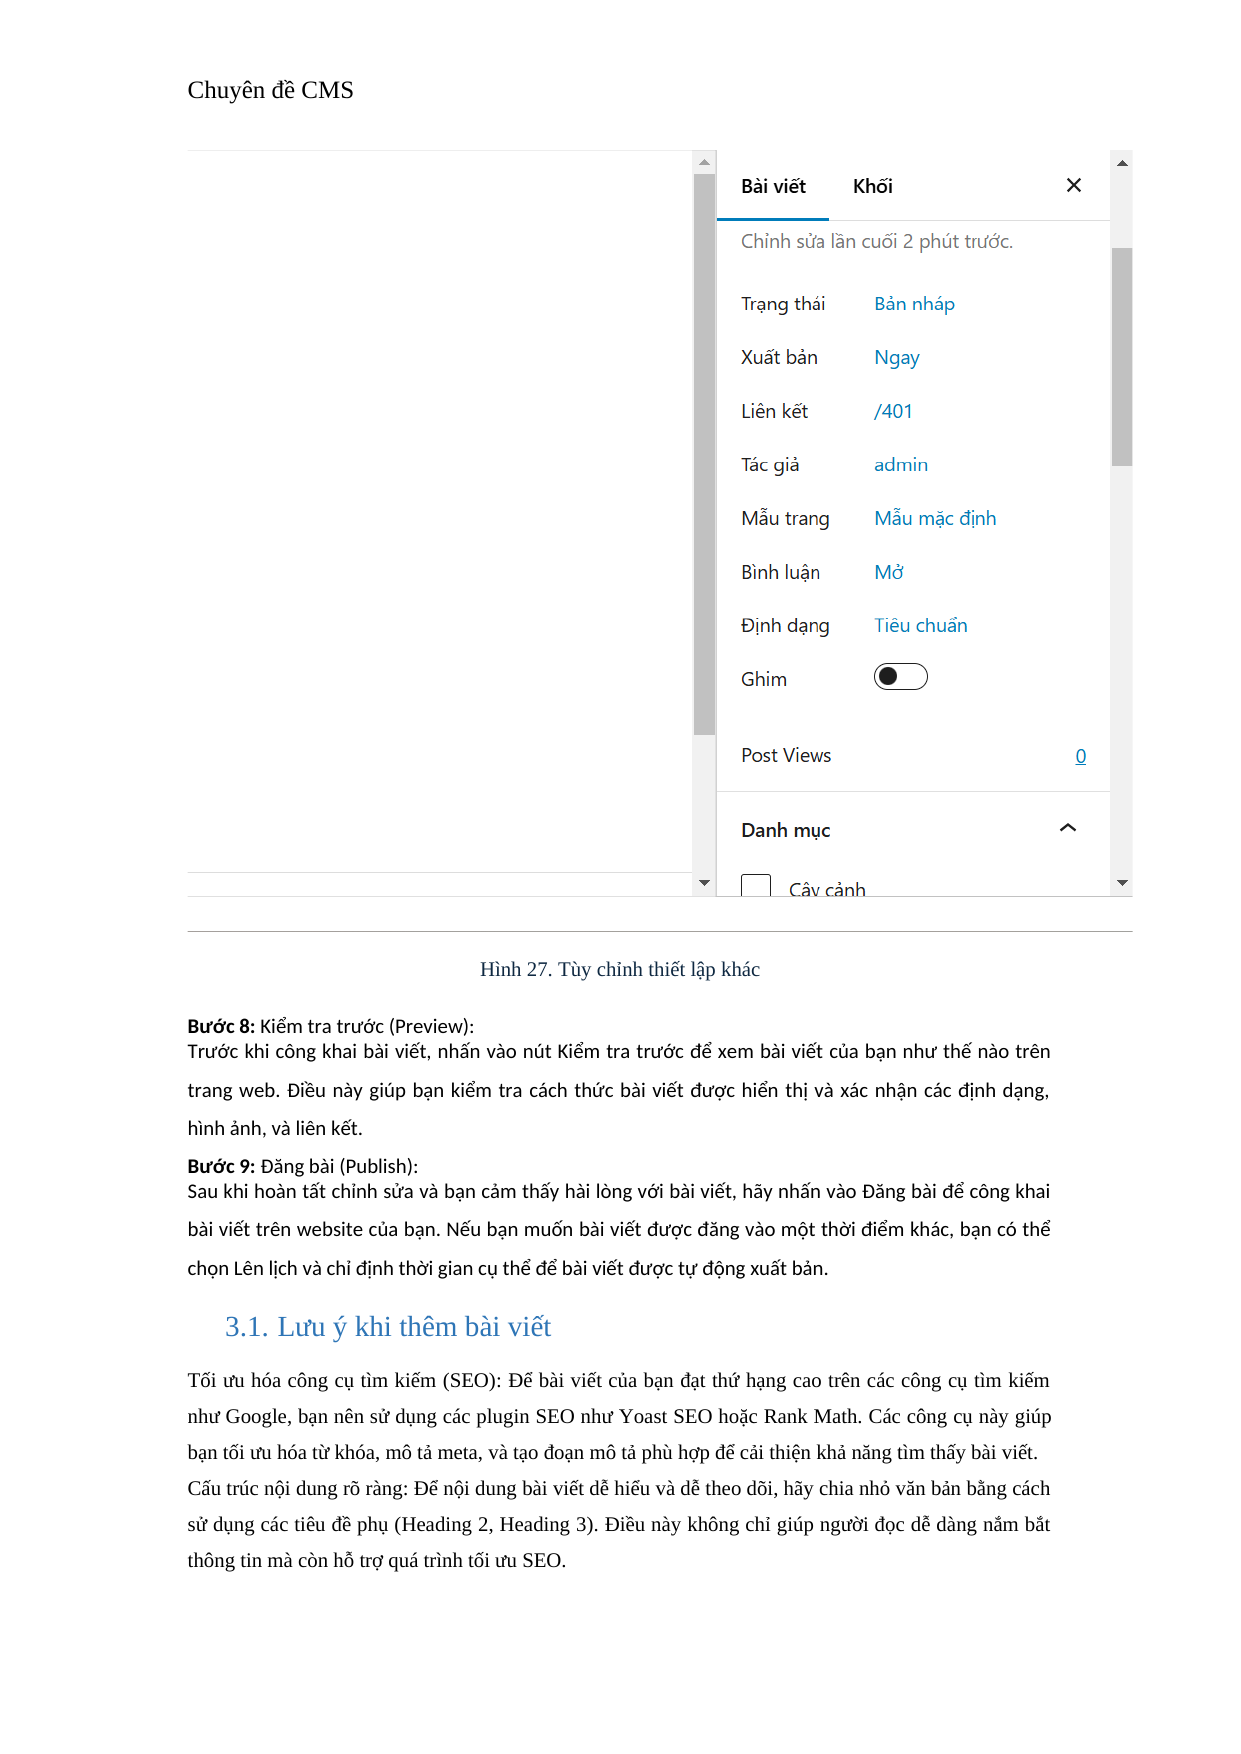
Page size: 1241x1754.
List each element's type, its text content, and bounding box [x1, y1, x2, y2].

text Sau khi hoàn tất chỉnh sửa và bạn cảm thấy hài lòng với bài viết, hãy nhấn vào Đăng bài để công khai bài viết trên website của bạn. Nếu bạn muốn bài viết được đăng vào một thời điểm khác, bạn có thể chọn Lên lịch và chỉ định thời gian cụ thể để bài viết được tự động xuất bản. [187, 1178, 1053, 1280]
text Bước 8: Kiểm tra trước (Preview): [187, 1013, 1053, 1039]
picture [187, 150, 1133, 932]
text Trước khi công khai bài viết, nhấn vào nút Kiểm tra trước để xem bài viết của bạn như thế nào trên trang web. Điều này giúp bạn kiểm tra cách thức bài viết được hiển thị và xác nhận các định dạng, hình ảnh, và liên kết. [187, 1039, 1053, 1140]
text Hình 27. Tùy chỉnh thiết lập khác [187, 956, 1053, 981]
text Tối ưu hóa công cụ tìm kiếm (SEO): Để bài viết của bạn đạt thứ hạng cao trên các công cụ tìm kiếm như Google, bạn nên sử dụng các plugin SEO như Yoast SEO hoặc Rank Math. Các công cụ này giúp bạn tối ưu hóa từ khóa, mô tả meta, và tạo đoạn mô tả phù hợp để cải thiện khả năng tìm thấy bài viết. [187, 1368, 1053, 1464]
text Bước 9: Đăng bài (Publish): [187, 1153, 1053, 1178]
subtitle Lưu ý khi thêm bài viết [225, 1309, 1053, 1343]
text Cấu trúc nội dung rõ ràng: Để nội dung bài viết dễ hiểu và dễ theo dõi, hãy chia nhỏ văn bản bằng cách sử dụng các tiêu đề phụ (Heading 2, Heading 3). Điều này không chỉ giúp người đọc dễ dàng nắm bắt thông tin mà còn hỗ trợ quá trình tối ưu SEO. [187, 1476, 1053, 1572]
